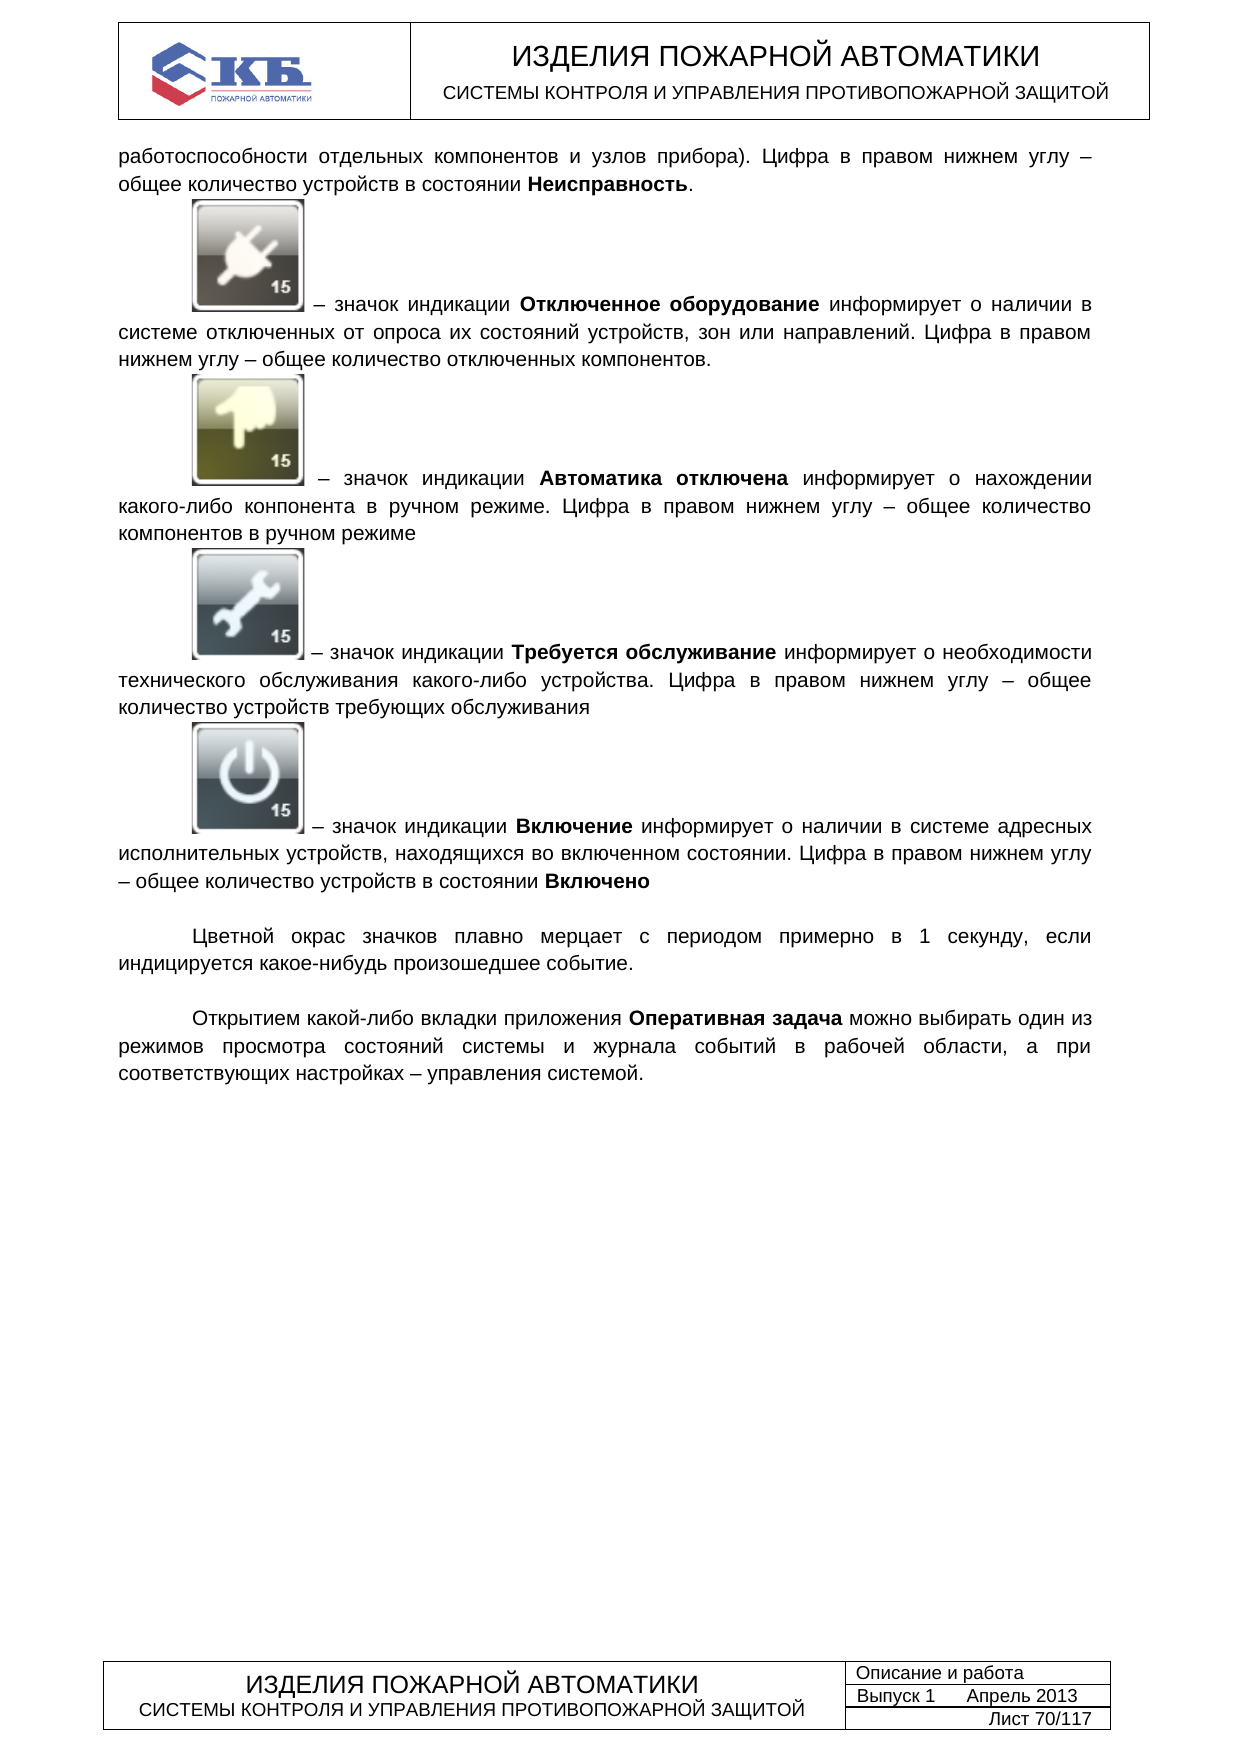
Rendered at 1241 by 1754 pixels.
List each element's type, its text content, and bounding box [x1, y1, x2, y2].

picture [191, 548, 305, 660]
picture [191, 374, 305, 486]
picture [191, 722, 305, 834]
list – значок индикации Требуется обслуживание информирует о необходимости технического обслуживания какого-либо устройства. Цифра в правом нижнем углу – общее количество устройств требующих обслуживания [118, 548, 1092, 719]
picture [191, 199, 305, 312]
list – значок индикации Включение информирует о наличии в системе адресных исполнительных устройств, находящихся во включенном состоянии. Цифра в правом нижнем углу – общее количество устройств в состоянии Включено [118, 722, 1092, 893]
list – значок индикации Отключенное оборудование информирует о наличии в системе отключенных от опроса их состояний устройств, зон или направлений. Цифра в правом нижнем углу – общее количество отключенных компонентов. [118, 199, 1092, 371]
list – значок индикации Автоматика отключена информирует о нахождении какого-либо конпонента в ручном режиме. Цифра в правом нижнем углу – общее количество компонентов в ручном режиме [118, 375, 1092, 545]
list Цветной окрас значков плавно мерцает с периодом примерно в 1 секунду, если индицируется какое-нибудь произошедшее событие. [118, 924, 1092, 975]
list Открытием какой-либо вкладки приложения Оперативная задача можно выбирать один из режимов просмотра состояний системы и журнала событий в рабочей области, а при соответствующих настройках – управления системой. [118, 1006, 1092, 1085]
picture [148, 34, 325, 115]
